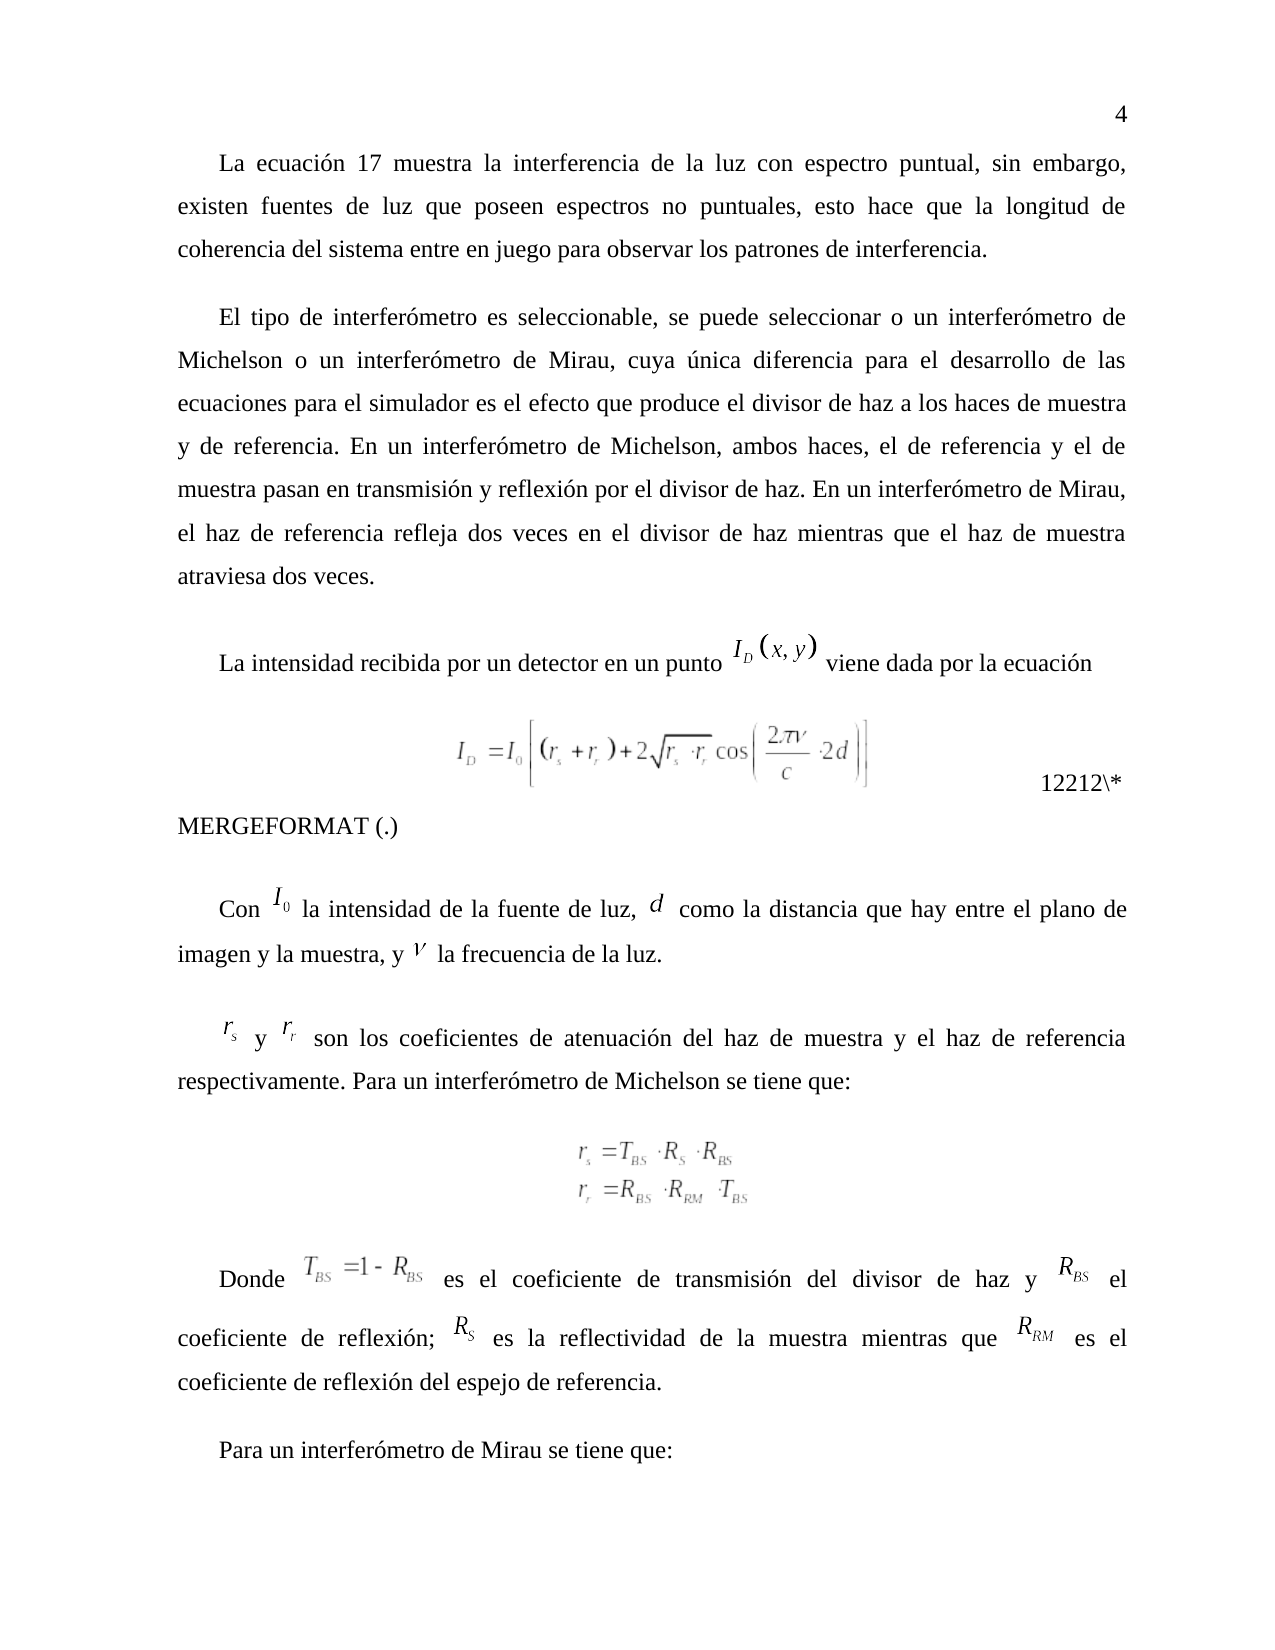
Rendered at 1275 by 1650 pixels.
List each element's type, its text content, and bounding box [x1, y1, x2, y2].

text La ecuación muestra la interferencia de la luz con espectro puntual, sin embargo, existen fuentes de luz que poseen espectros no puntuales, esto hace que la longitud de coherencia del sistema entre en juego para observar los patrones de interferencia. [177, 148, 1127, 263]
text y son los coeficientes de atenuación del haz de muestra y el haz de referencia respectivamente. Para un interferómetro de Michelson se tiene que: [177, 1007, 1127, 1095]
text Para un interferómetro de Mirau se tiene que: [177, 1435, 1127, 1463]
text Donde es el coeficiente de transmisión del divisor de haz y el coeficiente de reflexión; es la reflectividad de la muestra mientras que es el coeficiente de reflexión del espejo de referencia. [177, 1249, 1127, 1395]
text La intensidad recibida por un detector en un punto viene dada por la ecuación [177, 629, 1127, 677]
text Con la intensidad de la fuente de luz, como la distancia que hay entre el plano de imagen y la muestra, y la frecuencia de la luz. [177, 879, 1127, 968]
text El tipo de interferómetro es seleccionable, se puede seleccionar o un interferómetro de Michelson o un interferómetro de Mirau, cuya única diferencia para el desarrollo de las ecuaciones para el simulador es el efecto que produce el divisor de haz a los haces de muestra y de referencia. En un interferómetro de Michelson, ambos haces, el de referencia y el de muestra pasan en transmisión y reflexión por el divisor de haz. En un interferómetro de Mirau, el haz de referencia refleja dos veces en el divisor de haz mientras que el haz de muestra atraviesa dos veces. [177, 302, 1127, 589]
